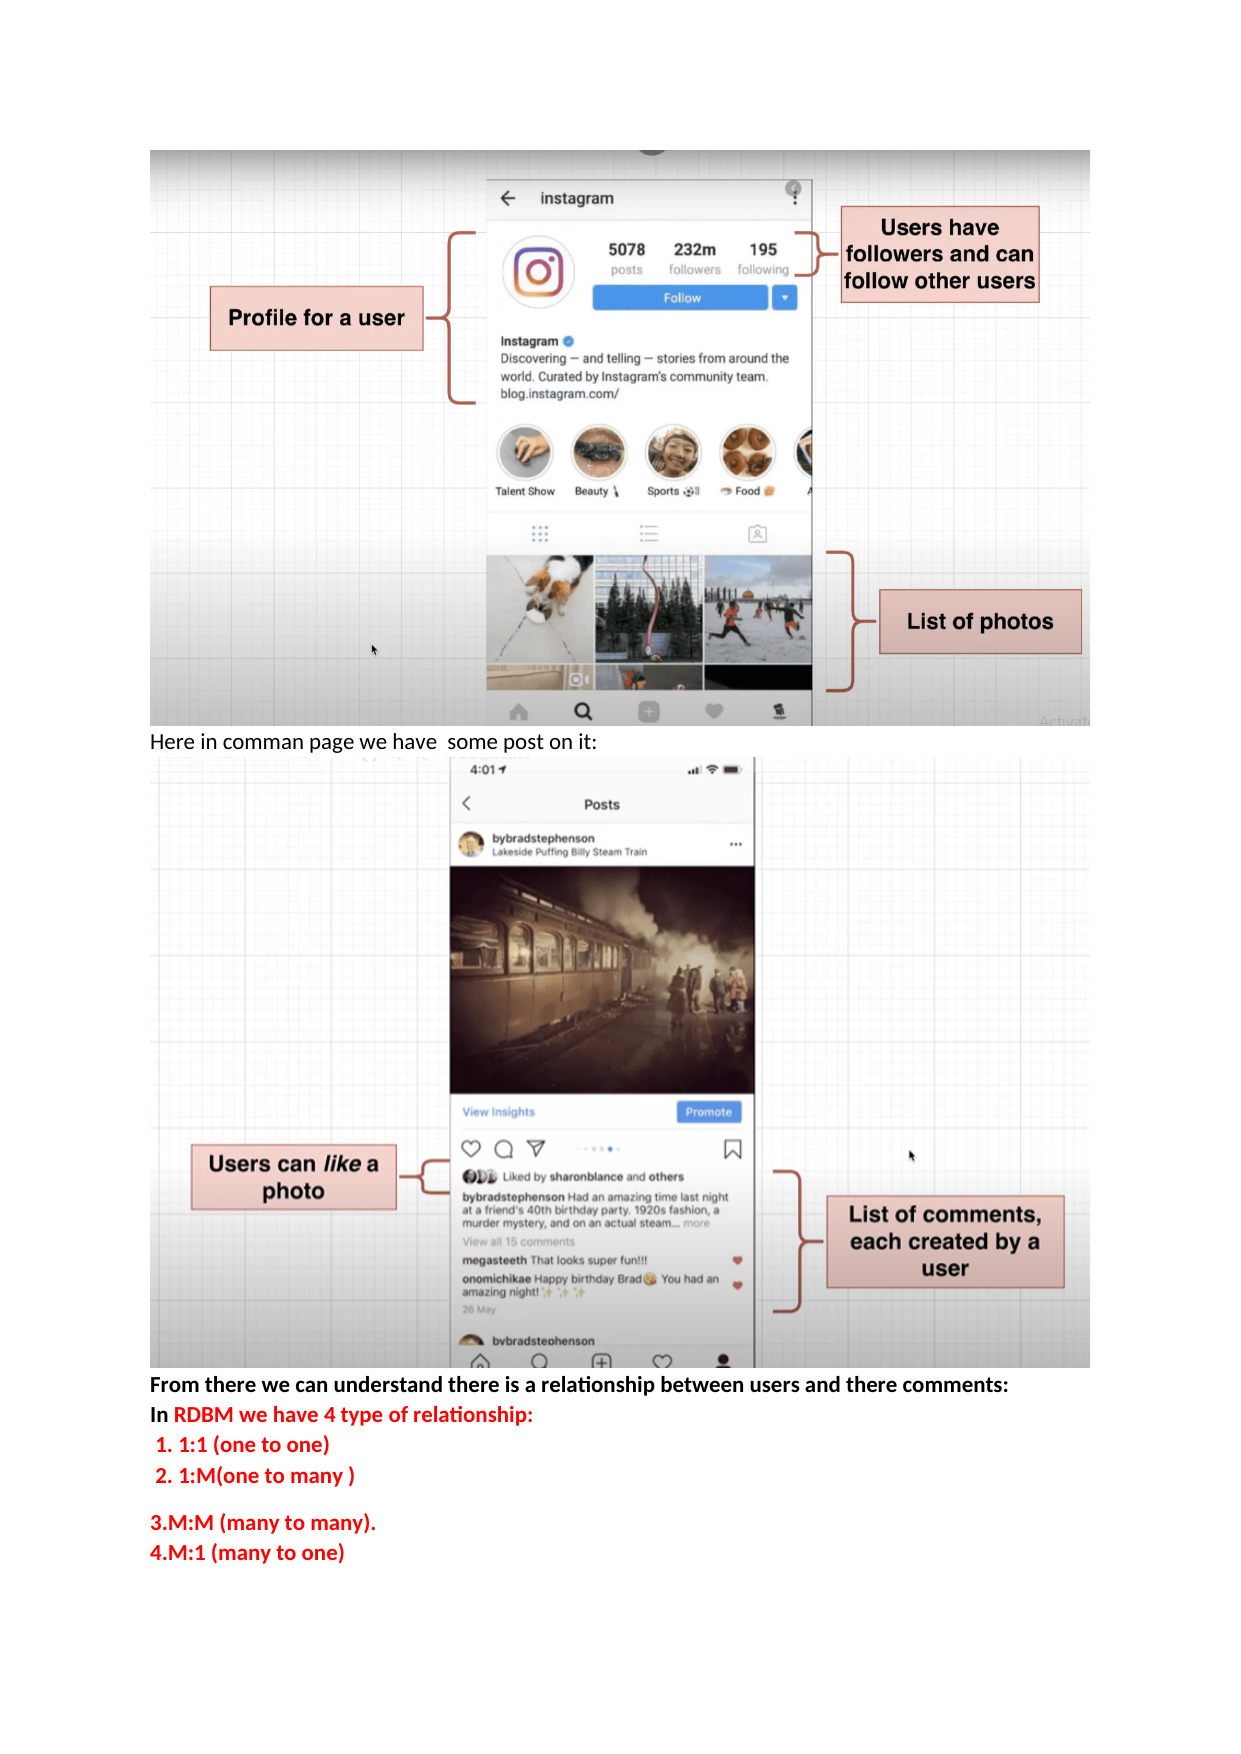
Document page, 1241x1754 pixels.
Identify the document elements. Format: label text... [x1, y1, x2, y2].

text IN Reality we have many table in one db like following : Lets take a example of insta where we have many sections, this is the user profile page : Here in comman page we have some post on it: From there we can understand there is a relationship between users and there comments: In RDBM we have 4 type of relationship: 1. 1:1 (one to one) 2. 1:M(one to many ) [150, 726, 1090, 757]
picture [150, 150, 1091, 726]
text IN Reality we have many table in one db like following : Lets take a example of insta where we have many sections, this is the user profile page : Here in comman page we have some post on it: From there we can understand there is a relationship between users and there comments: In RDBM we have 4 type of relationship: 1. 1:1 (one to one) 2. 1:M(one to many ) [150, 1368, 1090, 1489]
picture [150, 757, 1091, 1368]
text 3.M:M (many to many). 4.M:1 (many to one) One to one relationship(1:1): [150, 1508, 1090, 1566]
